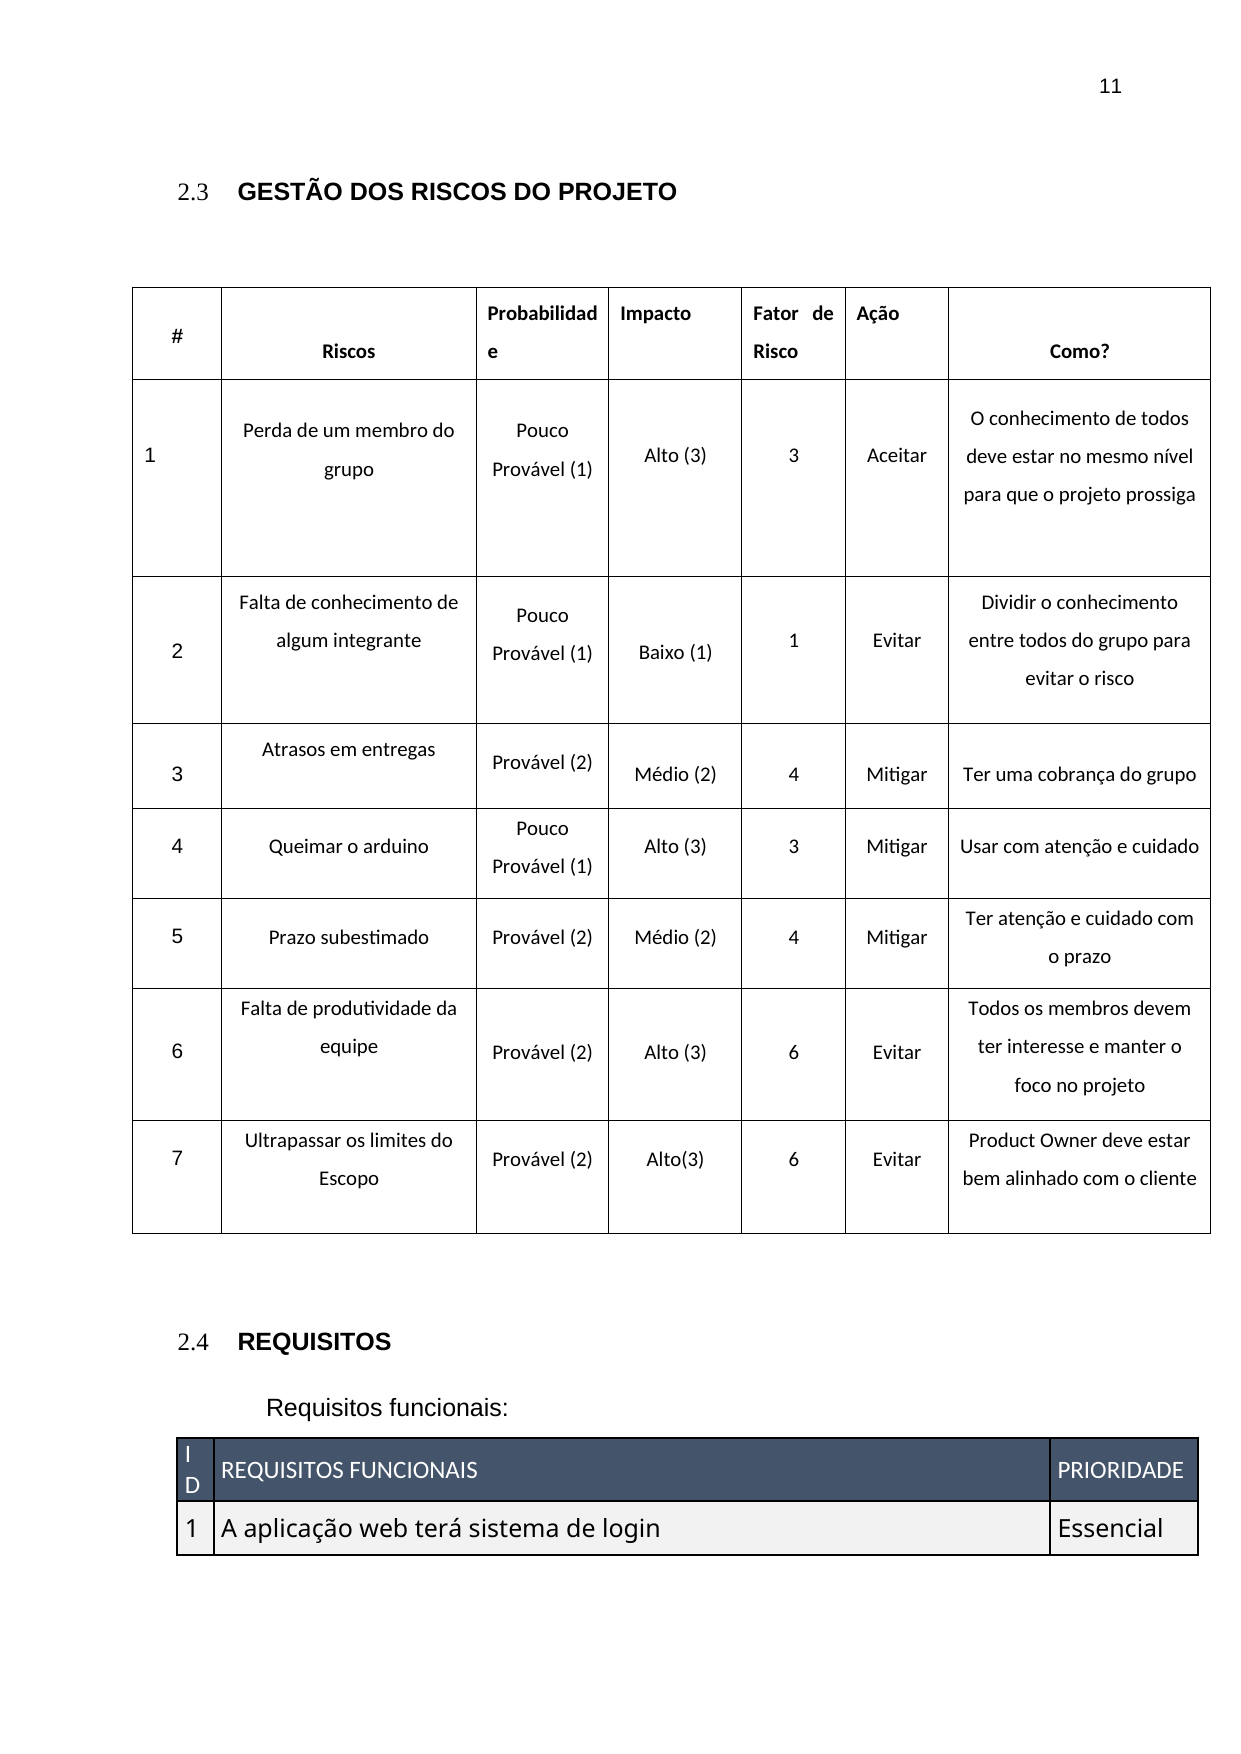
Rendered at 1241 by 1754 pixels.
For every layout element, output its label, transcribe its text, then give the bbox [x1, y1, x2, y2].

table_header Riscos [222, 288, 476, 379]
subtitle Gestão dos Riscos do Projeto [177, 177, 1122, 206]
table_cell Falta de produtividade da equipe [222, 989, 476, 1120]
table_cell Mitigar [846, 724, 948, 807]
table_cell 4 [742, 724, 845, 807]
table_cell 6 [742, 989, 845, 1120]
table_cell Todos os membros devem ter interesse e manter o foco no projeto [949, 989, 1210, 1120]
table_cell Alto (3) [609, 989, 741, 1120]
table_cell Provável (2) [477, 899, 608, 988]
table_cell Evitar [846, 989, 948, 1120]
table_cell 1 [178, 1502, 213, 1554]
text Requisitos funcionais: [177, 1393, 1122, 1422]
table_cell 2 [133, 577, 221, 723]
table_cell 4 [133, 809, 221, 898]
table_header Ação [846, 288, 948, 379]
table_cell 3 [742, 809, 845, 898]
table_cell 3 [133, 724, 221, 807]
table_cell Pouco Provável (1) [477, 577, 608, 723]
table_header # [133, 288, 221, 379]
table_cell Atrasos em entregas [222, 724, 476, 807]
table_cell 1 [133, 380, 221, 576]
table_cell Médio (2) [609, 724, 741, 807]
table_cell Aceitar [846, 380, 948, 576]
table_cell Usar com atenção e cuidado [949, 809, 1210, 898]
table_header Impacto [609, 288, 741, 379]
table_cell Dividir o conhecimento entre todos do grupo para evitar o risco [949, 577, 1210, 723]
table_cell 6 [742, 1121, 845, 1233]
table_cell Provável (2) [477, 724, 608, 807]
table_cell Pouco Provável (1) [477, 809, 608, 898]
table_cell Baixo (1) [609, 577, 741, 723]
table_header REQUISITOS FUNCIONAIS [215, 1439, 1049, 1500]
table_header Fator de Risco [742, 288, 845, 379]
table_cell Mitigar [846, 899, 948, 988]
table_header Como? [949, 288, 1210, 379]
table_cell Evitar [846, 577, 948, 723]
table_cell Evitar [846, 1121, 948, 1233]
table_cell Provável (2) [477, 989, 608, 1120]
table_cell Médio (2) [609, 899, 741, 988]
table_cell Ultrapassar os limites do Escopo [222, 1121, 476, 1233]
table_cell 6 [133, 989, 221, 1120]
table_cell 4 [742, 899, 845, 988]
table_cell A aplicação web terá sistema de login [215, 1502, 1049, 1554]
table_cell Queimar o arduino [222, 809, 476, 898]
table_cell Prazo subestimado [222, 899, 476, 988]
table_header PRIORIDADE [1051, 1439, 1197, 1500]
table_cell Product Owner deve estar bem alinhado com o cliente [949, 1121, 1210, 1233]
table_cell Perda de um membro do grupo [222, 380, 476, 576]
table_cell Alto (3) [609, 380, 741, 576]
table_cell Mitigar [846, 809, 948, 898]
table_header ID [178, 1439, 213, 1500]
table_header Probabilidade [477, 288, 608, 379]
table_cell 3 [742, 380, 845, 576]
table_cell Falta de conhecimento de algum integrante [222, 577, 476, 723]
table_cell 7 [133, 1121, 221, 1233]
table_cell Provável (2) [477, 1121, 608, 1233]
table_cell Pouco Provável (1) [477, 380, 608, 576]
table_cell Ter atenção e cuidado com o prazo [949, 899, 1210, 988]
table_cell Alto(3) [609, 1121, 741, 1233]
table_cell Essencial [1051, 1502, 1197, 1554]
table_cell O conhecimento de todos deve estar no mesmo nível para que o projeto prossiga [949, 380, 1210, 576]
subtitle Requisitos [177, 1327, 1122, 1356]
table_cell Alto (3) [609, 809, 741, 898]
table_cell Ter uma cobrança do grupo [949, 724, 1210, 807]
table_cell 1 [742, 577, 845, 723]
